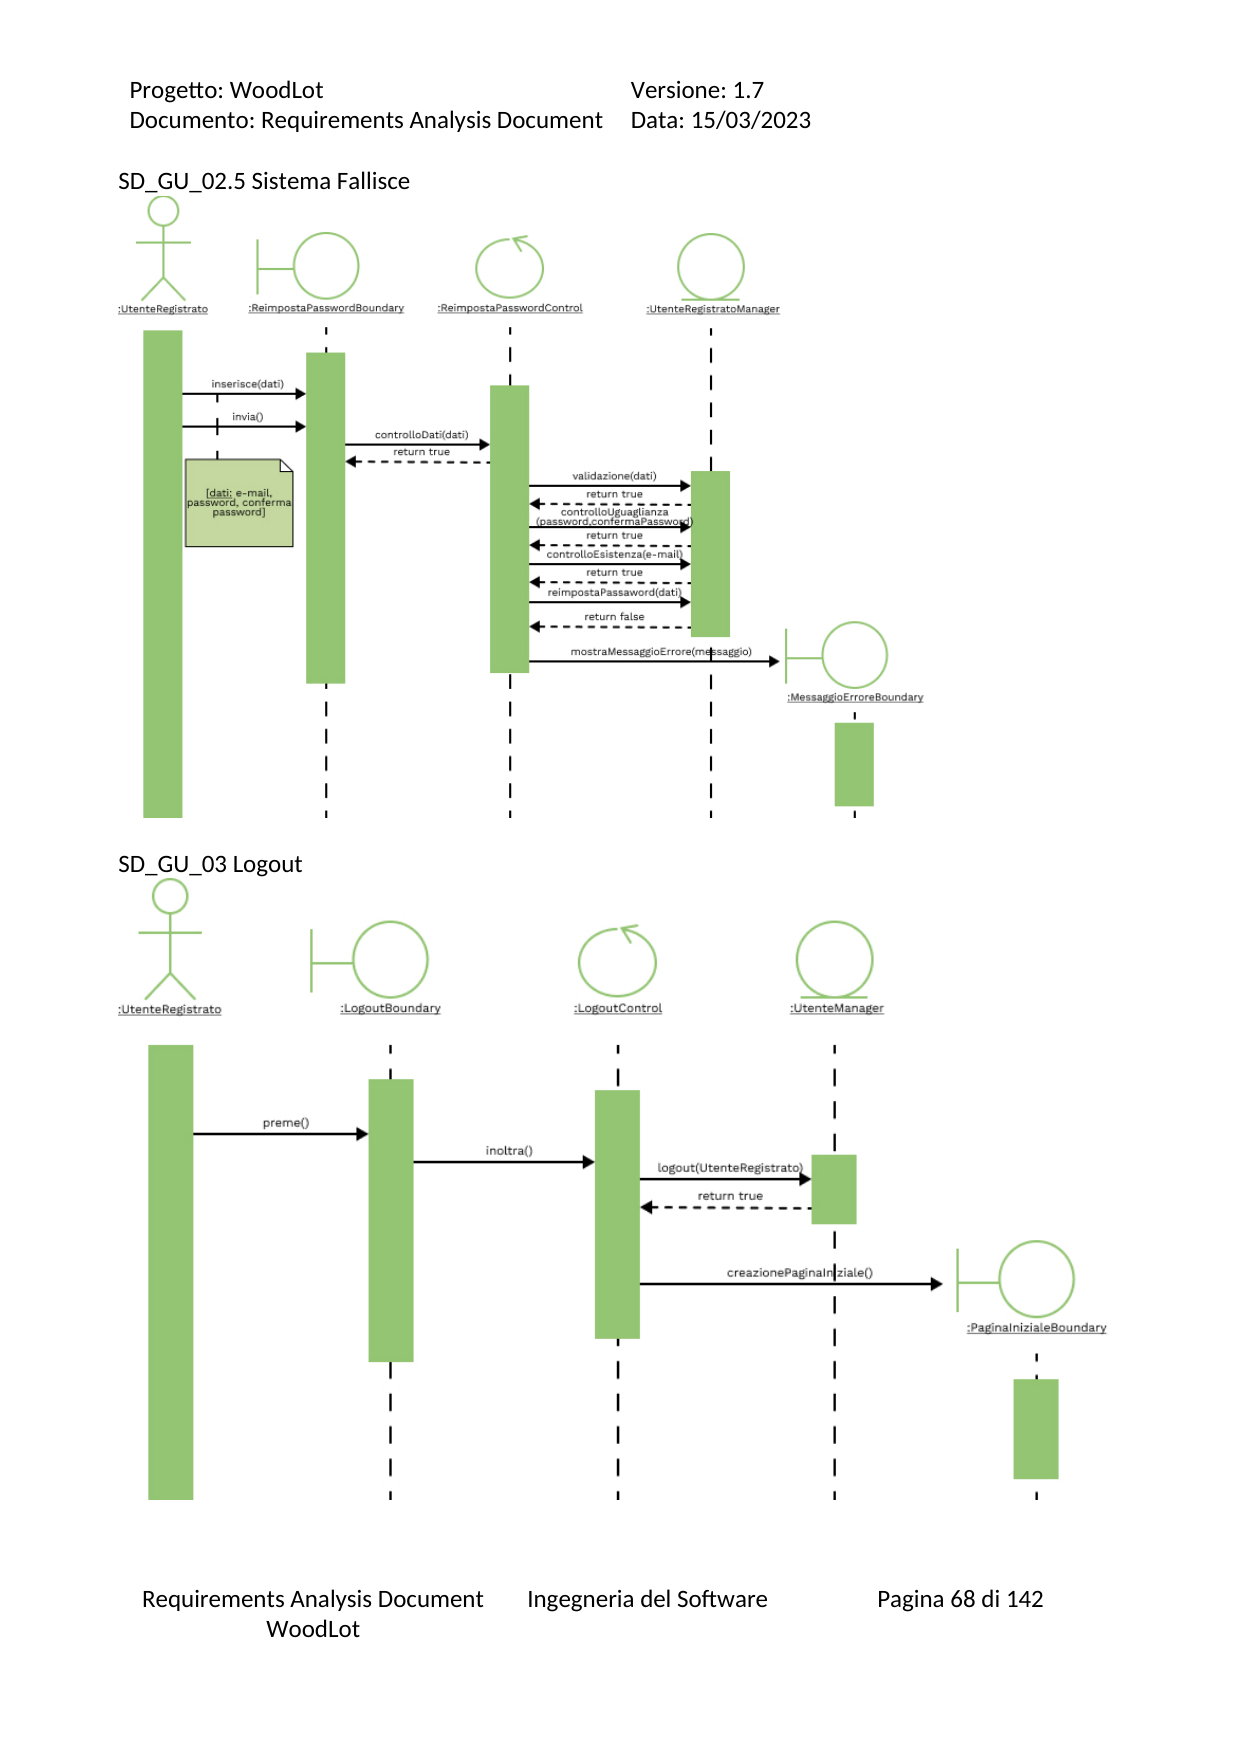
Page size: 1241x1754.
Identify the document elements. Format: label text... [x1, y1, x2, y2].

picture [118, 878, 1122, 1500]
text SD_GU_03 Logout [118, 848, 1122, 878]
picture [118, 196, 932, 818]
